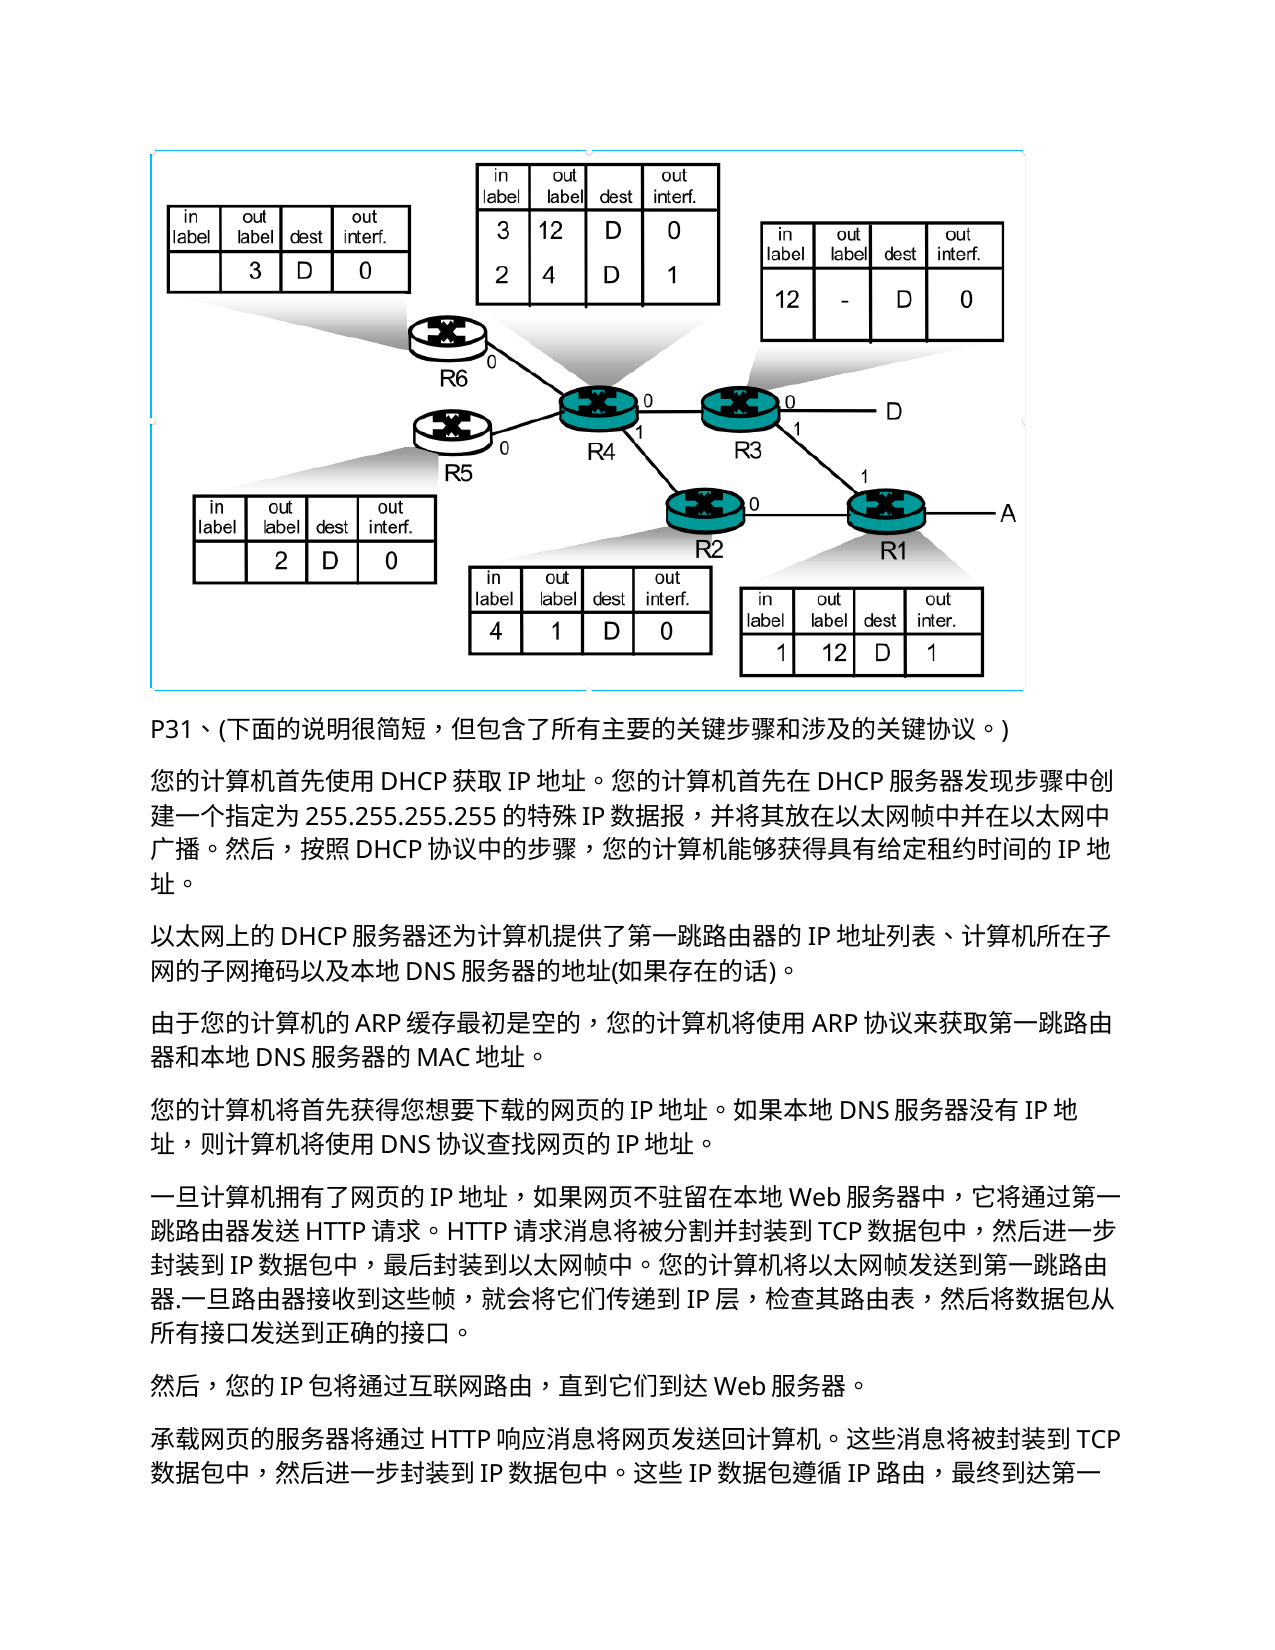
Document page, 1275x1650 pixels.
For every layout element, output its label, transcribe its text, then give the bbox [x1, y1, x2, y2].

picture [150, 150, 1025, 691]
text 由于您的计算机的ARP缓存最初是空的，您的计算机将使用ARP协议来获取第一跳路由器和本地DNS服务器的MAC地址。 [150, 1006, 1125, 1074]
text P31、(下面的说明很简短，但包含了所有主要的关键步骤和涉及的关键协议。) [150, 711, 1125, 745]
text 以太网上的DHCP服务器还为计算机提供了第一跳路由器的IP地址列表、计算机所在子网的子网掩码以及本地DNS服务器的地址(如果存在的话)。 [150, 919, 1125, 987]
text 一旦计算机拥有了网页的IP地址，如果网页不驻留在本地Web服务器中，它将通过第一跳路由器发送HTTP请求。HTTP请求消息将被分割并封装到TCP数据包中，然后进一步封装到IP数据包中，最后封装到以太网帧中。您的计算机将以太网帧发送到第一跳路由器.一旦路由器接收到这些帧，就会将它们传递到IP层，检查其路由表，然后将数据包从所有接口发送到正确的接口。 [150, 1180, 1125, 1350]
text 您的计算机首先使用DHCP获取IP地址。您的计算机首先在DHCP服务器发现步骤中创建一个指定为255.255.255.255的特殊IP数据报，并将其放在以太网帧中并在以太网中广播。然后，按照DHCP协议中的步骤，您的计算机能够获得具有给定租约时间的IP地址。 [150, 764, 1125, 900]
text 您的计算机将首先获得您想要下载的网页的IP地址。如果本地DNS服务器没有IP地址，则计算机将使用DNS协议查找网页的IP地址。 [150, 1093, 1125, 1161]
text 然后，您的IP包将通过互联网路由，直到它们到达Web服务器。 [150, 1369, 1125, 1403]
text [150, 1422, 1125, 1490]
